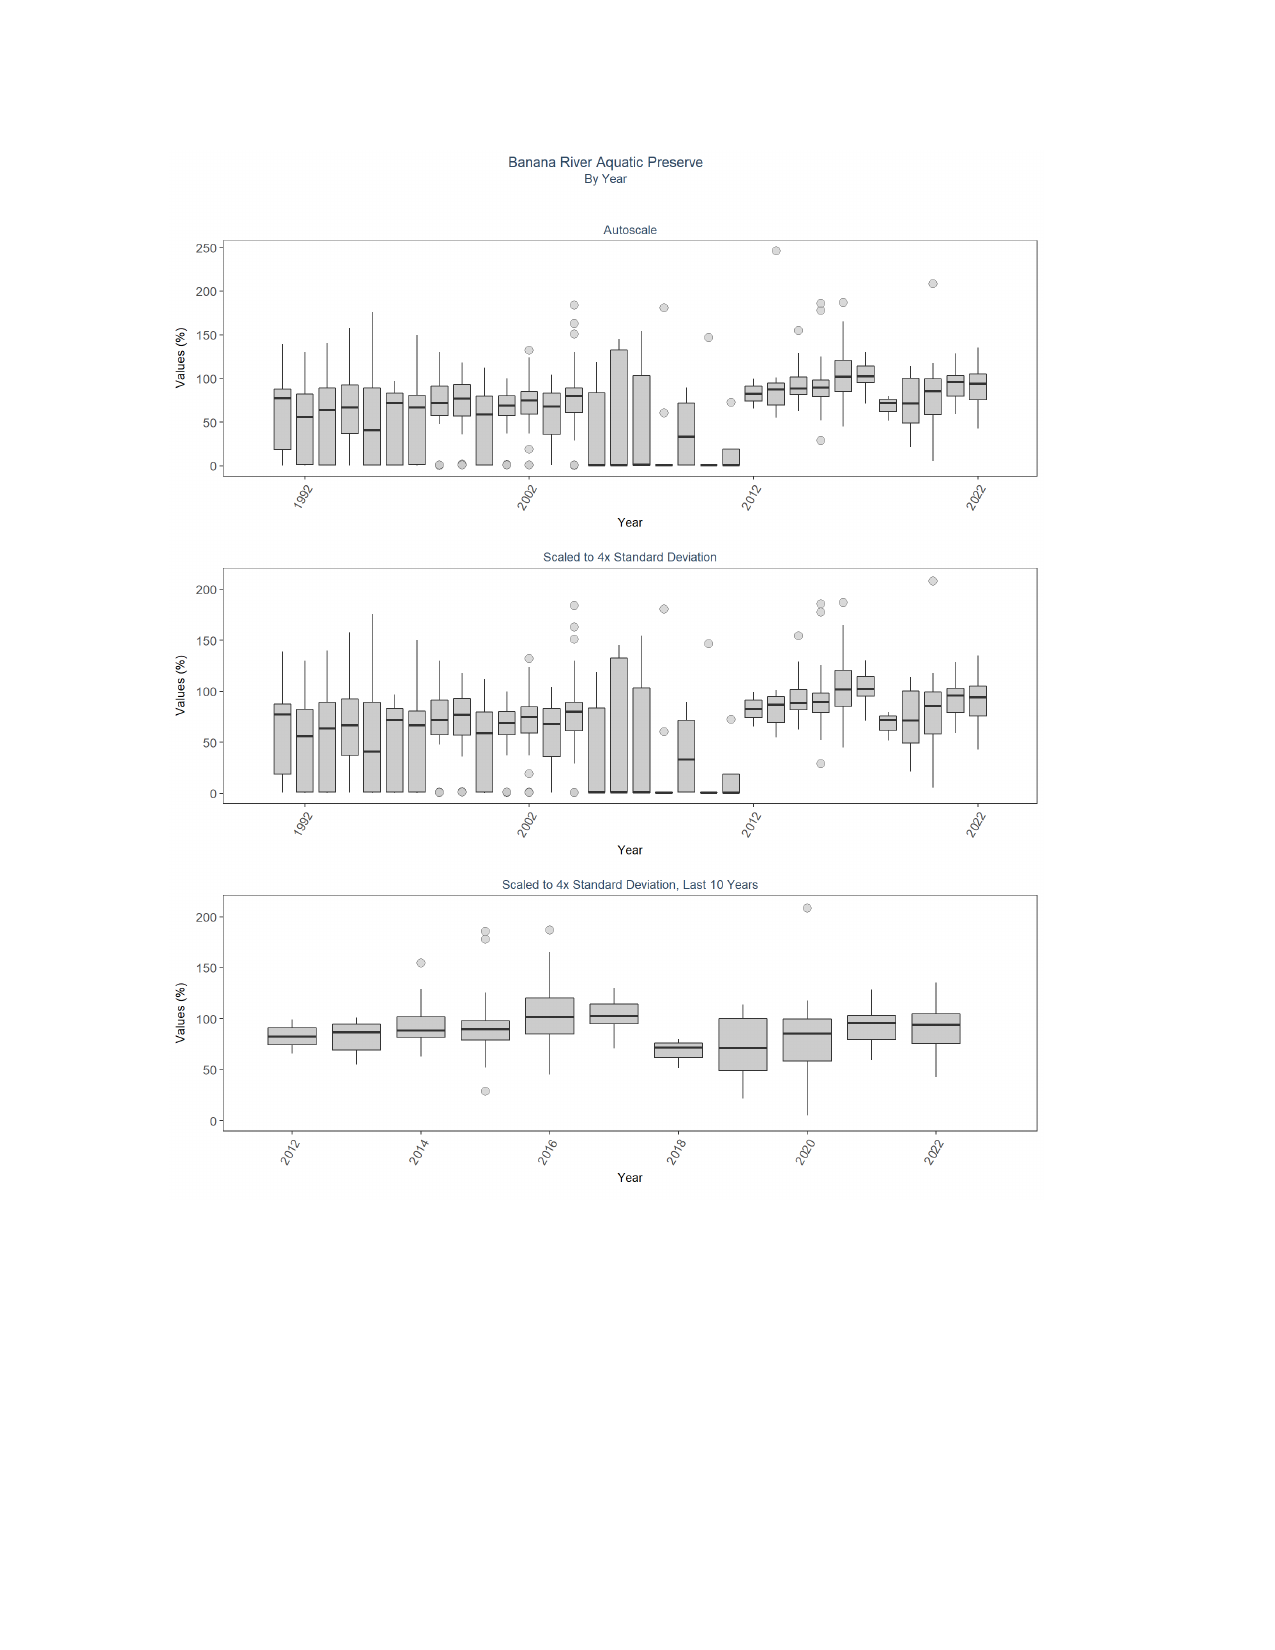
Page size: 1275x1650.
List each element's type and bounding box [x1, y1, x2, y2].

picture [168, 150, 1044, 1200]
